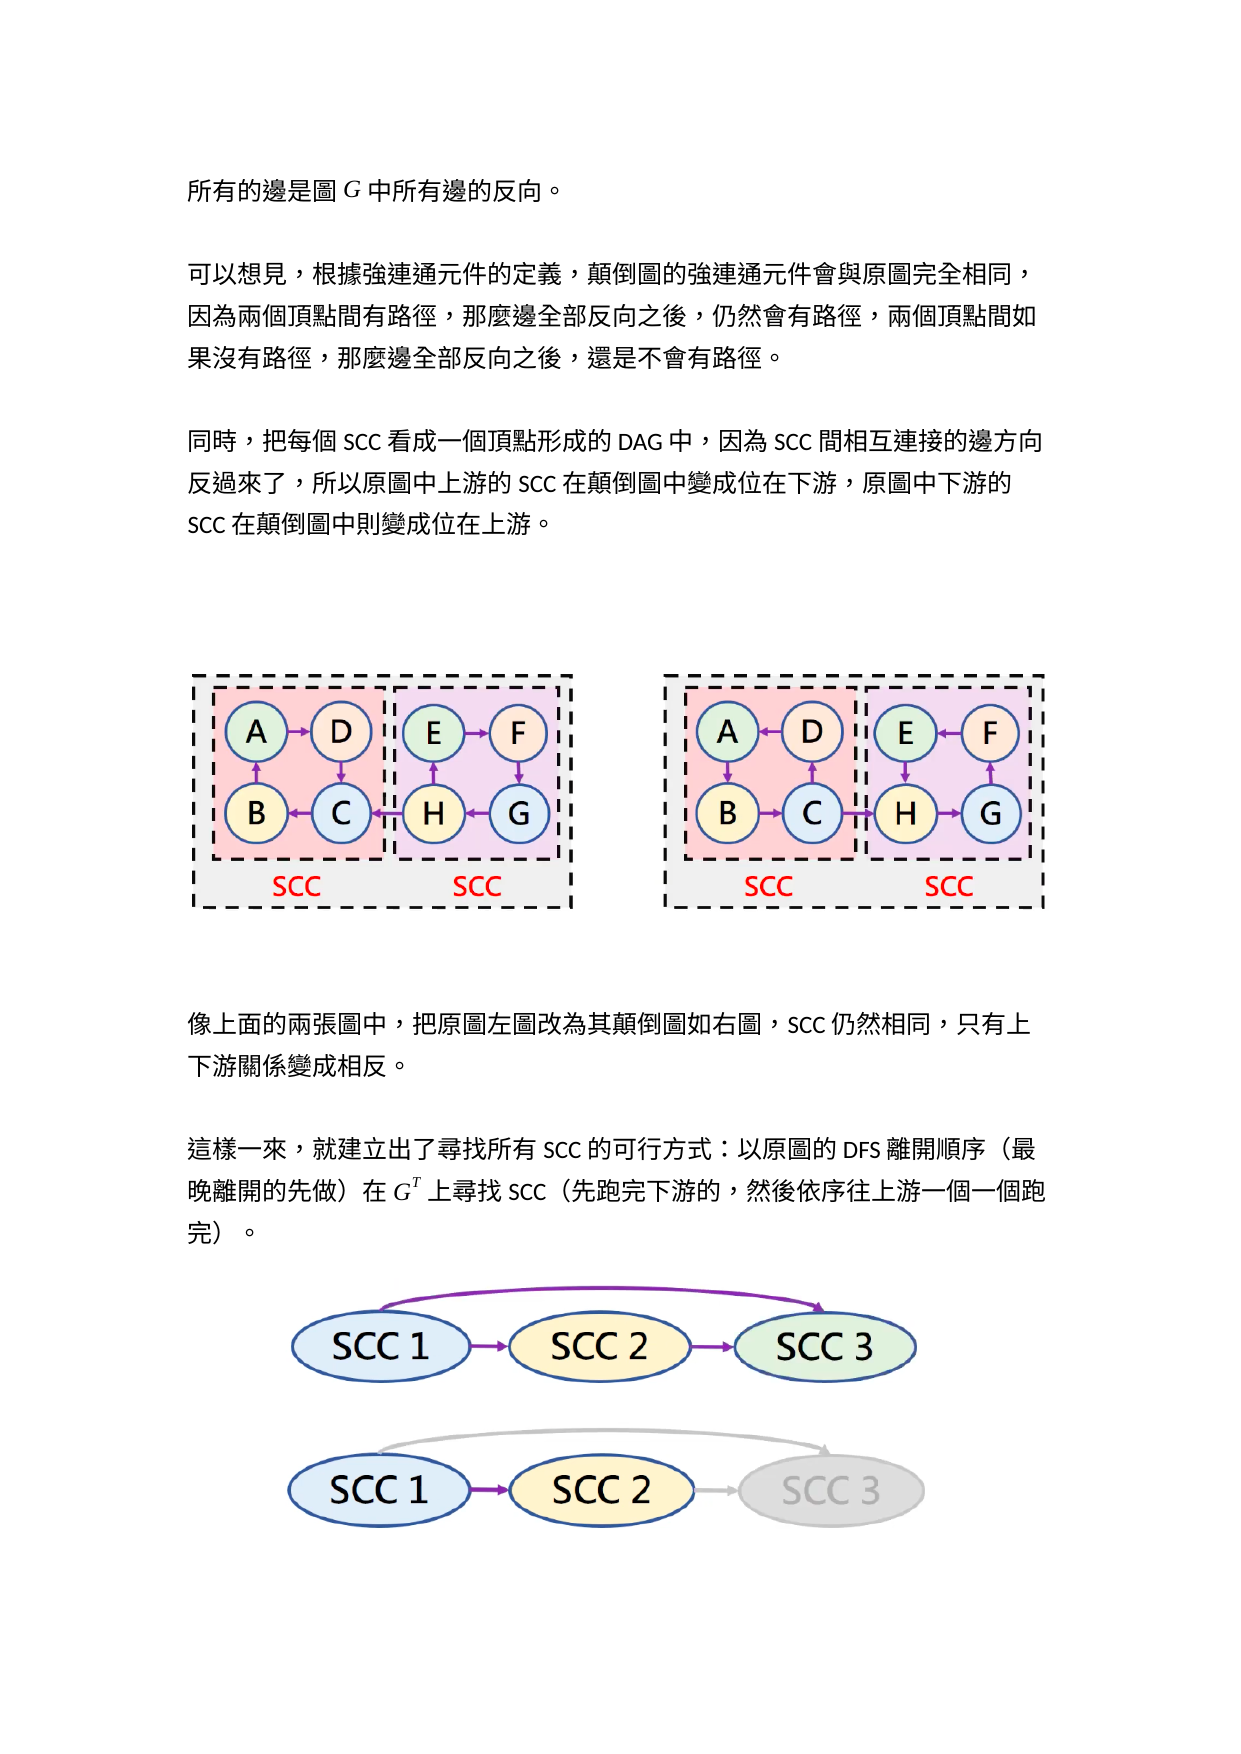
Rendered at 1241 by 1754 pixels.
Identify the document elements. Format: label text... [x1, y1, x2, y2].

picture [285, 1421, 931, 1531]
text 可以想見，根據強連通元件的定義，顛倒圖的強連通元件會與原圖完全相同，因為兩個頂點間有路徑，那麼邊全部反向之後，仍然會有路徑，兩個頂點間如果沒有路徑，那麼邊全部反向之後，還是不會有路徑。 [187, 252, 1053, 377]
picture [285, 1278, 923, 1388]
text 同時，把每個 SCC 看成一個頂點形成的 DAG 中，因為 SCC 間相互連接的邊方向反過來了，所以原圖中上游的 SCC 在顛倒圖中變成位在下游，原圖中下游的 SCC 在顛倒圖中則變成位在上游。 [187, 419, 1053, 544]
picture [187, 668, 1053, 917]
text 像上面的兩張圖中，把原圖左圖改為其顛倒圖如右圖，SCC 仍然相同，只有上下游關係變成相反。 [187, 1002, 1053, 1085]
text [187, 169, 1053, 210]
text 這樣一來，就建立出了尋找所有 SCC 的可行方式：以原圖的 DFS 離開順序（最晚離開的先做）在 上尋找 SCC（先跑完下游的，然後依序往上游一個一個跑完）。 [187, 1127, 1053, 1252]
